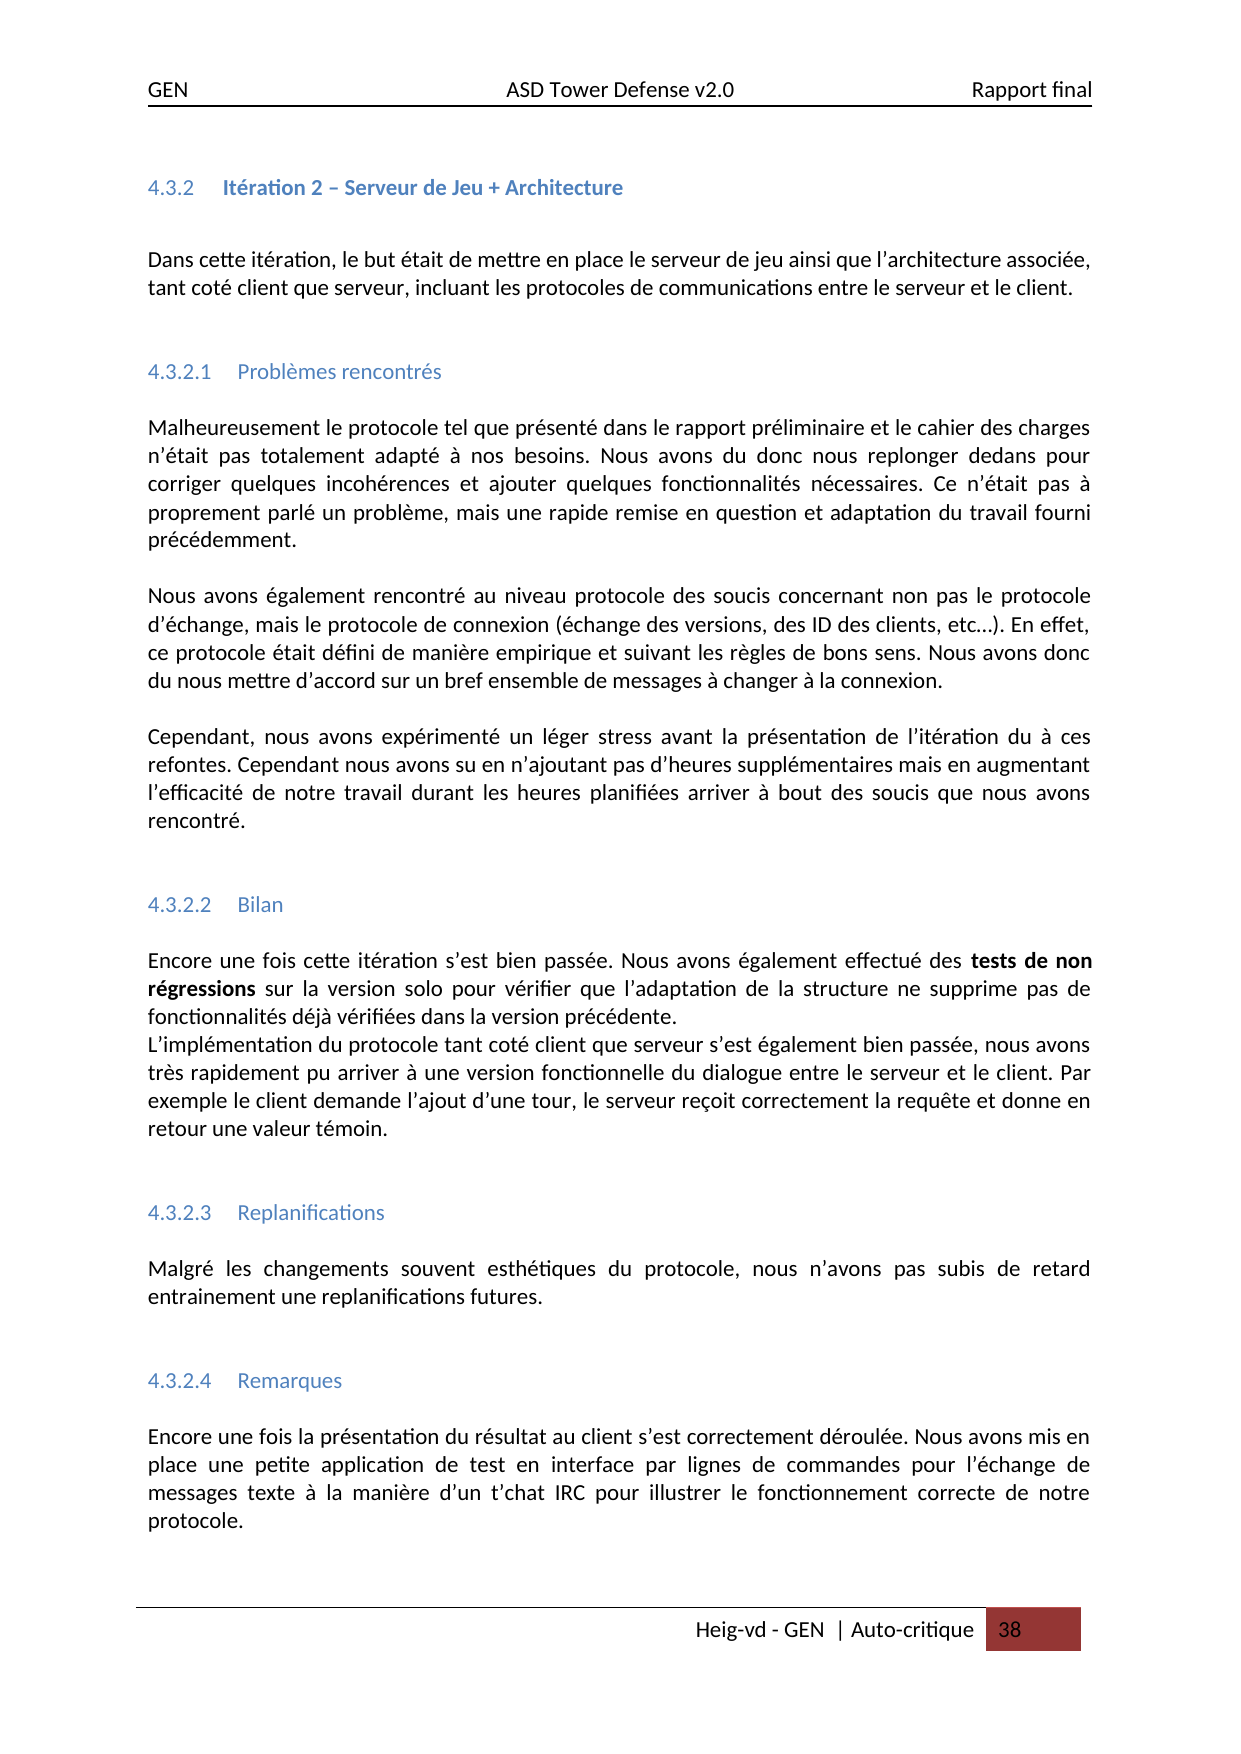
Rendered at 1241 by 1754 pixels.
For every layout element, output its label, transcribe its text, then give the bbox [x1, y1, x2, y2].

text Cependant, nous avons expérimenté un léger stress avant la présentation de l’itération du à ces refontes. Cependant nous avons su en n’ajoutant pas d’heures supplémentaires mais en augmentant l’efficacité de notre travail durant les heures planifiées arriver à bout des soucis que nous avons rencontré. [148, 722, 1092, 834]
subtitle Remarques [148, 1366, 1092, 1394]
text L’implémentation du protocole tant coté client que serveur s’est également bien passée, nous avons très rapidement pu arriver à une version fonctionnelle du dialogue entre le serveur et le client. Par exemple le client demande l’ajout d’une tour, le serveur reçoit correctement la requête et donne en retour une valeur témoin. [148, 1030, 1092, 1142]
subtitle Replanifications [148, 1198, 1092, 1226]
subtitle Itération 2 – Serveur de Jeu + Architecture [148, 173, 1092, 201]
text Malheureusement le protocole tel que présenté dans le rapport préliminaire et le cahier des charges n’était pas totalement adapté à nos besoins. Nous avons du donc nous replonger dedans pour corriger quelques incohérences et ajouter quelques fonctionnalités nécessaires. Ce n’était pas à proprement parlé un problème, mais une rapide remise en question et adaptation du travail fourni précédemment. [148, 413, 1092, 554]
subtitle Bilan [148, 890, 1092, 918]
subtitle Problèmes rencontrés [148, 357, 1092, 386]
text Dans cette itération, le but était de mettre en place le serveur de jeu ainsi que l’architecture associée, tant coté client que serveur, incluant les protocoles de communications entre le serveur et le client. [148, 245, 1092, 301]
text Malgré les changements souvent esthétiques du protocole, nous n’avons pas subis de retard entrainement une replanifications futures. [148, 1254, 1092, 1310]
text Encore une fois la présentation du résultat au client s’est correctement déroulée. Nous avons mis en place une petite application de test en interface par lignes de commandes pour l’échange de messages texte à la manière d’un t’chat IRC pour illustrer le fonctionnement correcte de notre protocole. [148, 1422, 1092, 1534]
text Encore une fois cette itération s’est bien passée. Nous avons également effectué des tests de non régressions sur la version solo pour vérifier que l’adaptation de la structure ne supprime pas de fonctionnalités déjà vérifiées dans la version précédente. [148, 946, 1092, 1030]
text Nous avons également rencontré au niveau protocole des soucis concernant non pas le protocole d’échange, mais le protocole de connexion (échange des versions, des ID des clients, etc…). En effet, ce protocole était défini de manière empirique et suivant les règles de bons sens. Nous avons donc du nous mettre d’accord sur un bref ensemble de messages à changer à la connexion. [148, 582, 1092, 694]
